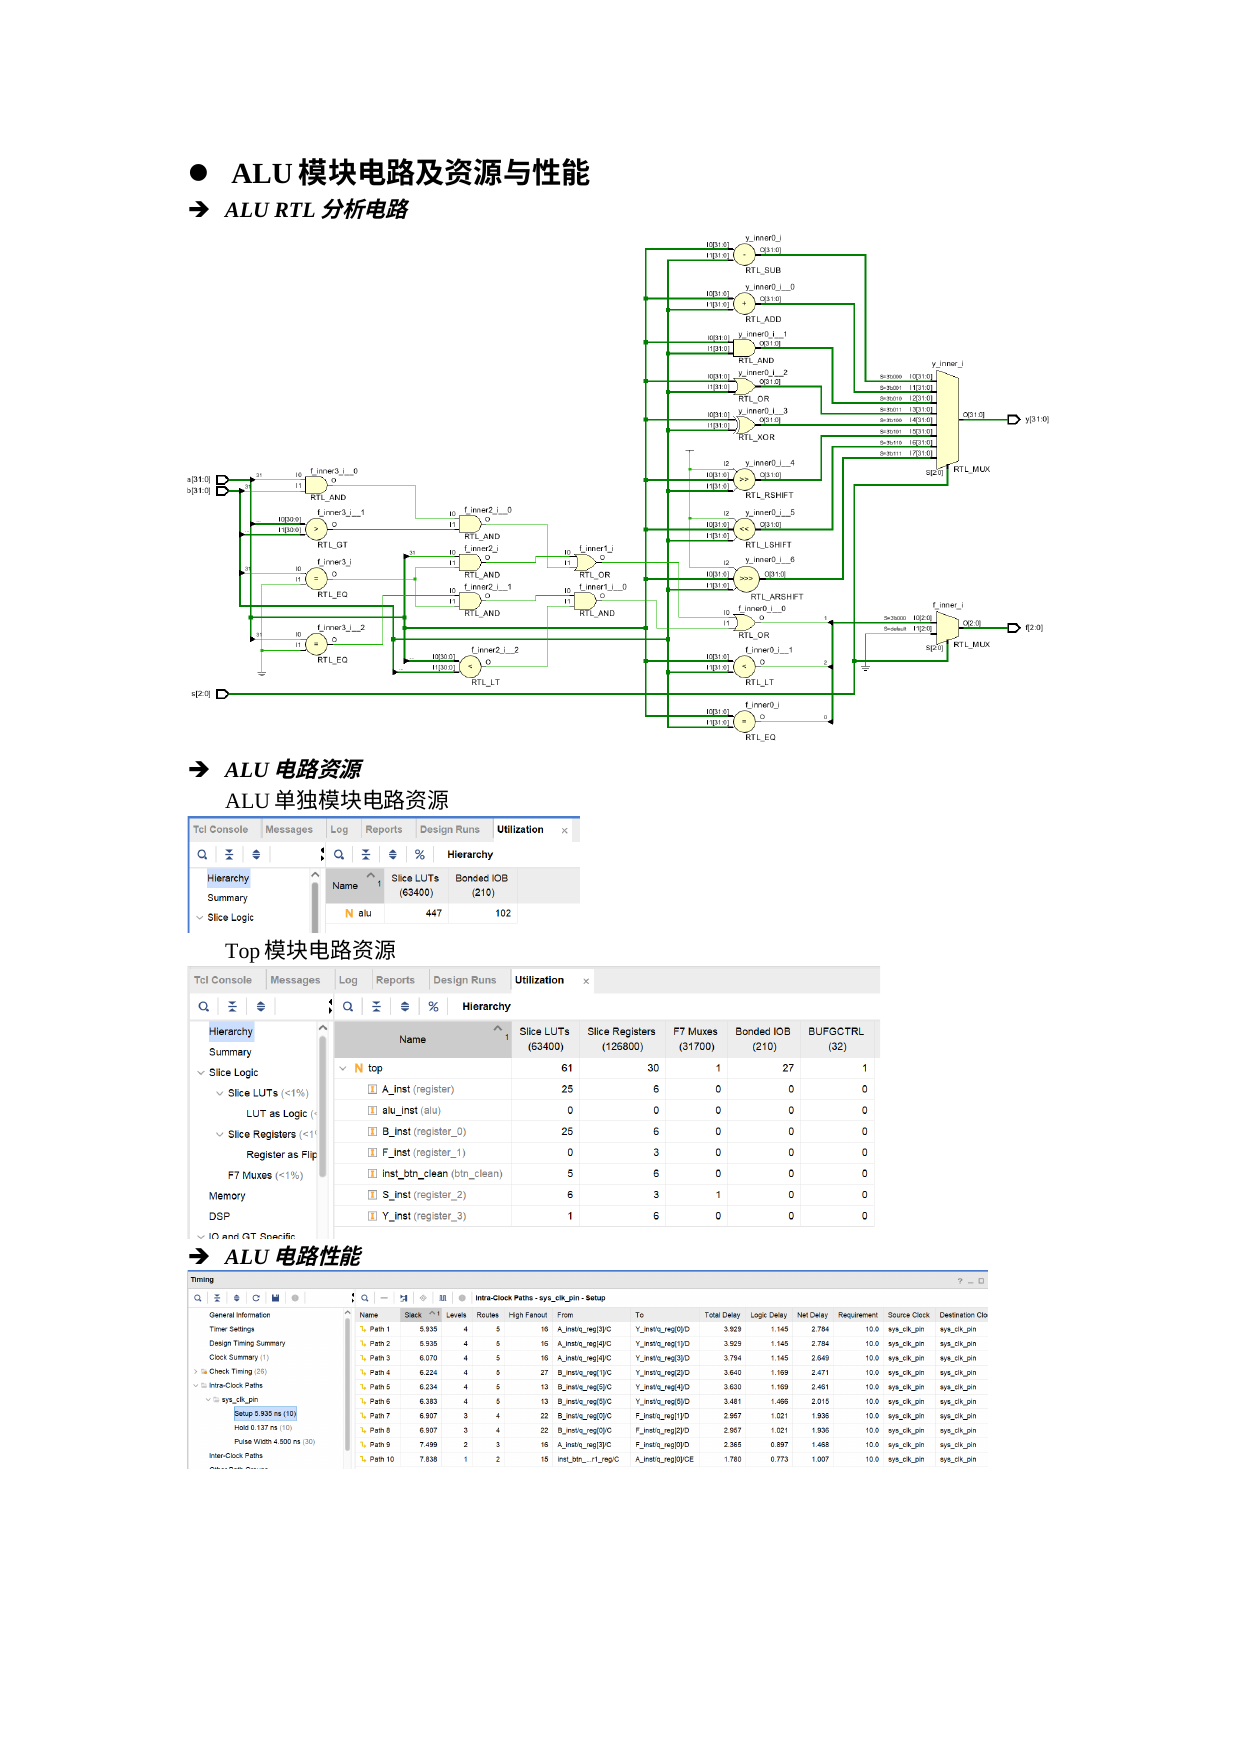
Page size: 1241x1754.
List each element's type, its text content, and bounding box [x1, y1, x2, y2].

picture [187, 223, 1053, 752]
picture [187, 815, 580, 933]
text ALU电路资源 [187, 752, 1053, 783]
text ALU电路性能 [187, 1239, 1053, 1271]
picture [187, 1270, 988, 1469]
text ALU单独模块电路资源 [225, 783, 1053, 815]
text ALU模块电路及资源与性能 [187, 150, 1053, 192]
text ALU RTL分析电路 [187, 192, 1053, 223]
text Top模块电路资源 [225, 933, 1053, 965]
picture [187, 964, 881, 1239]
